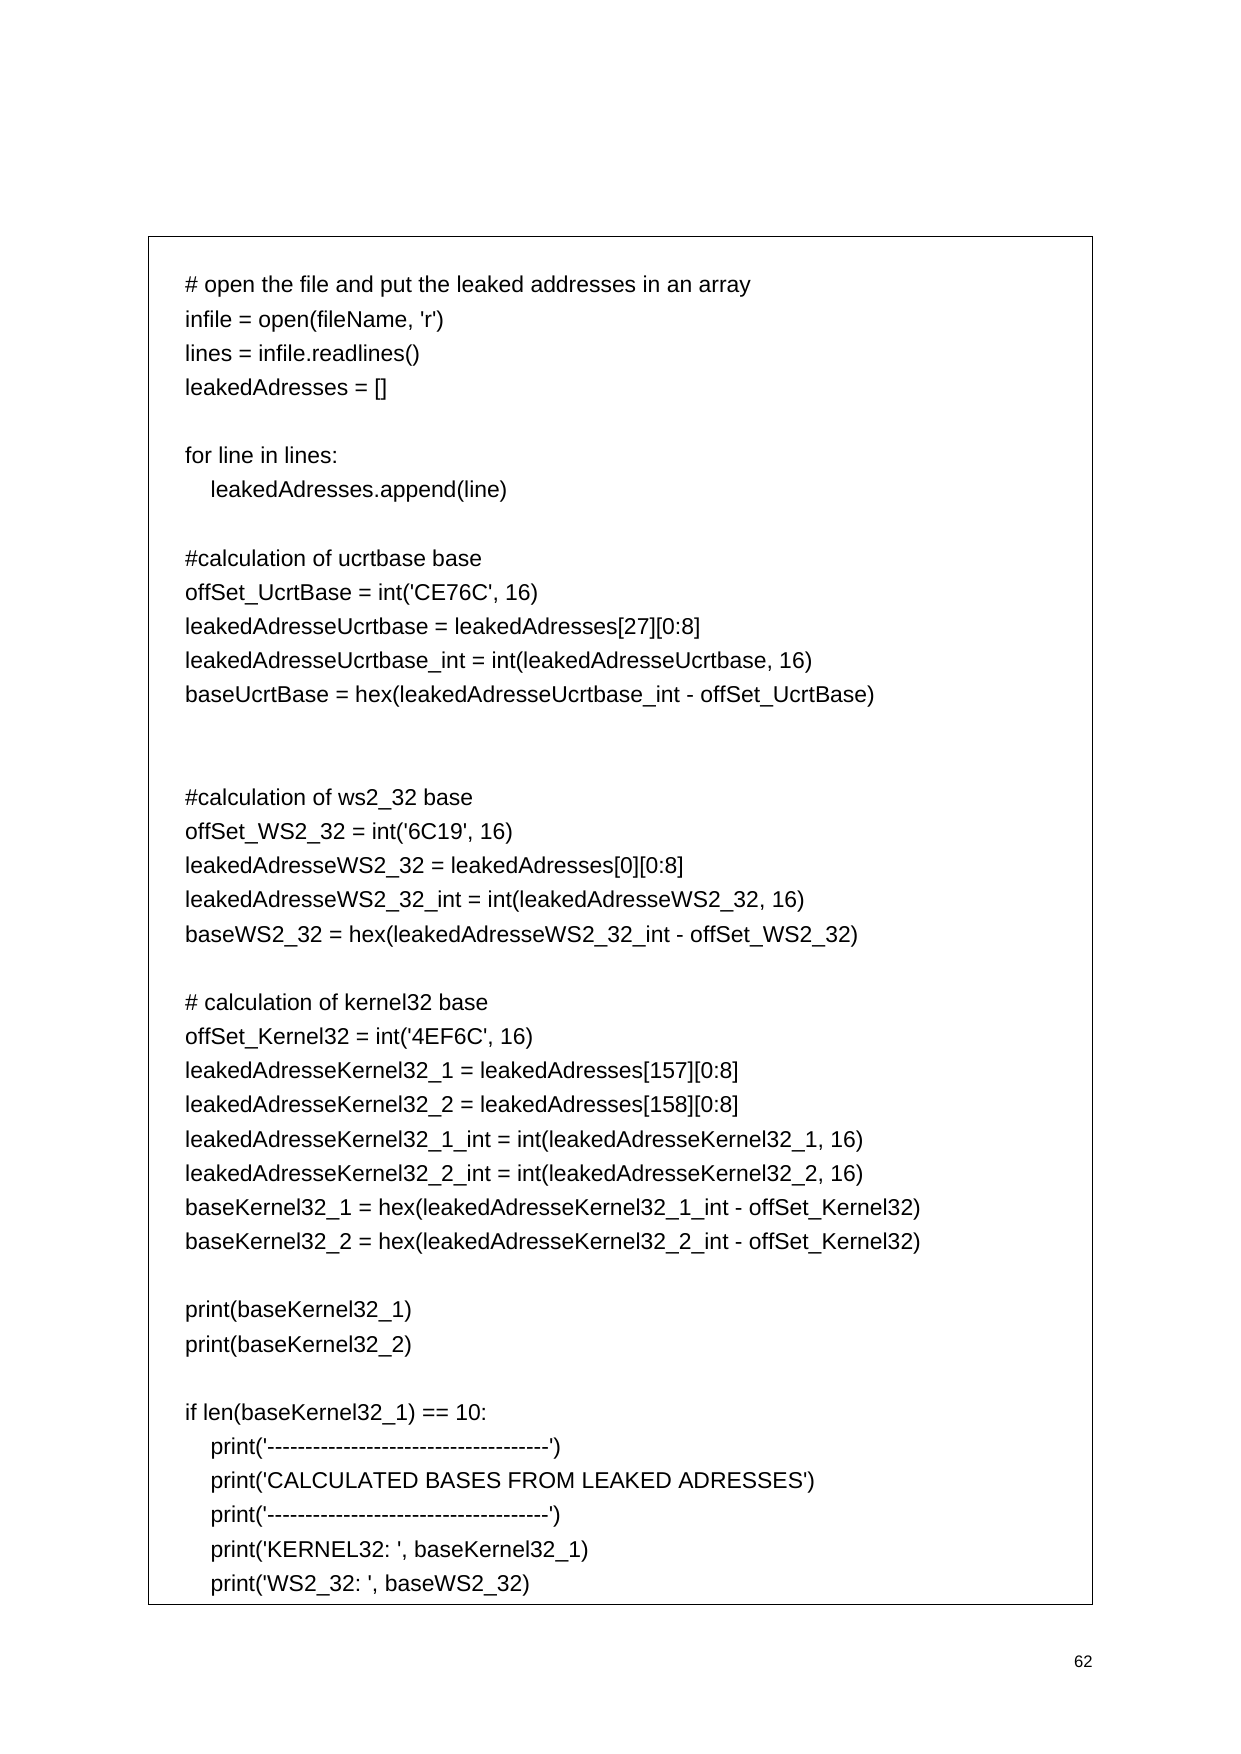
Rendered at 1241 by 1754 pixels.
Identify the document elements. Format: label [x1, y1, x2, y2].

table_header [149, 237, 1092, 1604]
